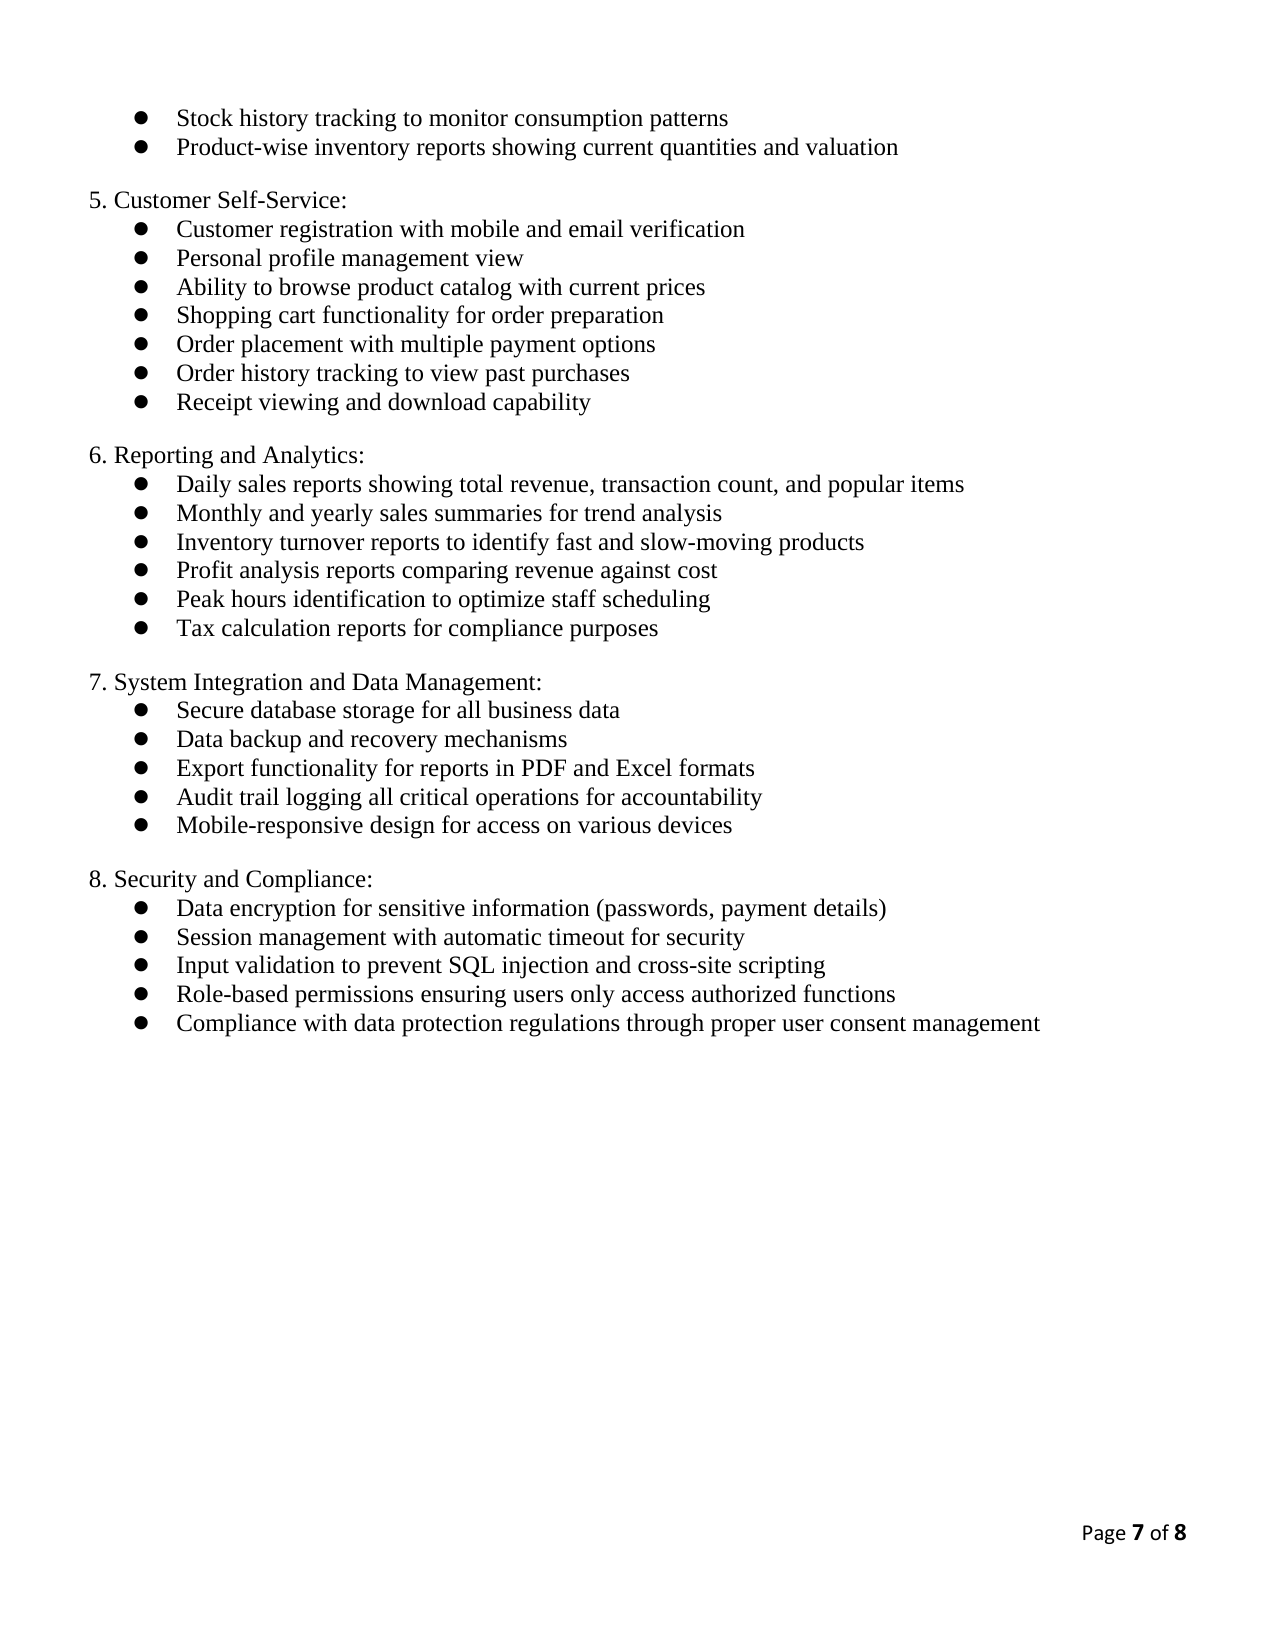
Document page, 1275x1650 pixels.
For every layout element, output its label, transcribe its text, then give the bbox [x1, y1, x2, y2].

text 6. Reporting and Analytics: [88, 441, 1186, 469]
list Daily sales reports showing total revenue, transaction count, and popular items [132, 469, 1186, 498]
list Monthly and yearly sales summaries for trend analysis [132, 498, 1186, 527]
list Customer registration with mobile and email verification [132, 214, 1186, 243]
list Compliance with data protection regulations through proper user consent management [132, 1008, 1186, 1065]
list Stock history tracking to monitor consumption patterns [132, 103, 1186, 132]
list Session management with automatic timeout for security [132, 922, 1186, 951]
list Order history tracking to view past purchases [132, 358, 1186, 387]
list Export functionality for reports in PDF and Excel formats [132, 753, 1186, 782]
text 8. Security and Compliance: [88, 864, 1186, 893]
list Order placement with multiple payment options [132, 329, 1186, 358]
list Ability to browse product catalog with current prices [132, 272, 1186, 301]
list Audit trail logging all critical operations for accountability [132, 782, 1186, 811]
list Personal profile management view [132, 243, 1186, 272]
list Secure database storage for all business data [132, 696, 1186, 724]
list Profit analysis reports comparing revenue against cost [132, 556, 1186, 584]
list Tax calculation reports for compliance purposes [132, 613, 1186, 642]
list Shopping cart functionality for order preparation [132, 301, 1186, 329]
list Data backup and recovery mechanisms [132, 724, 1186, 753]
list Input validation to prevent SQL injection and cross-site scripting [132, 951, 1186, 979]
list Peak hours identification to optimize staff scheduling [132, 584, 1186, 613]
list Inventory turnover reports to identify fast and slow-moving products [132, 527, 1186, 556]
list Mobile-responsive design for access on various devices [132, 811, 1186, 839]
list Product-wise inventory reports showing current quantities and valuation [132, 132, 1186, 161]
text 7. System Integration and Data Management: [88, 667, 1186, 696]
text 5. Customer Self-Service: [88, 186, 1186, 214]
list Role-based permissions ensuring users only access authorized functions [132, 979, 1186, 1008]
list Data encryption for sensitive information (passwords, payment details) [132, 893, 1186, 922]
list Receipt viewing and download capability [132, 387, 1186, 416]
